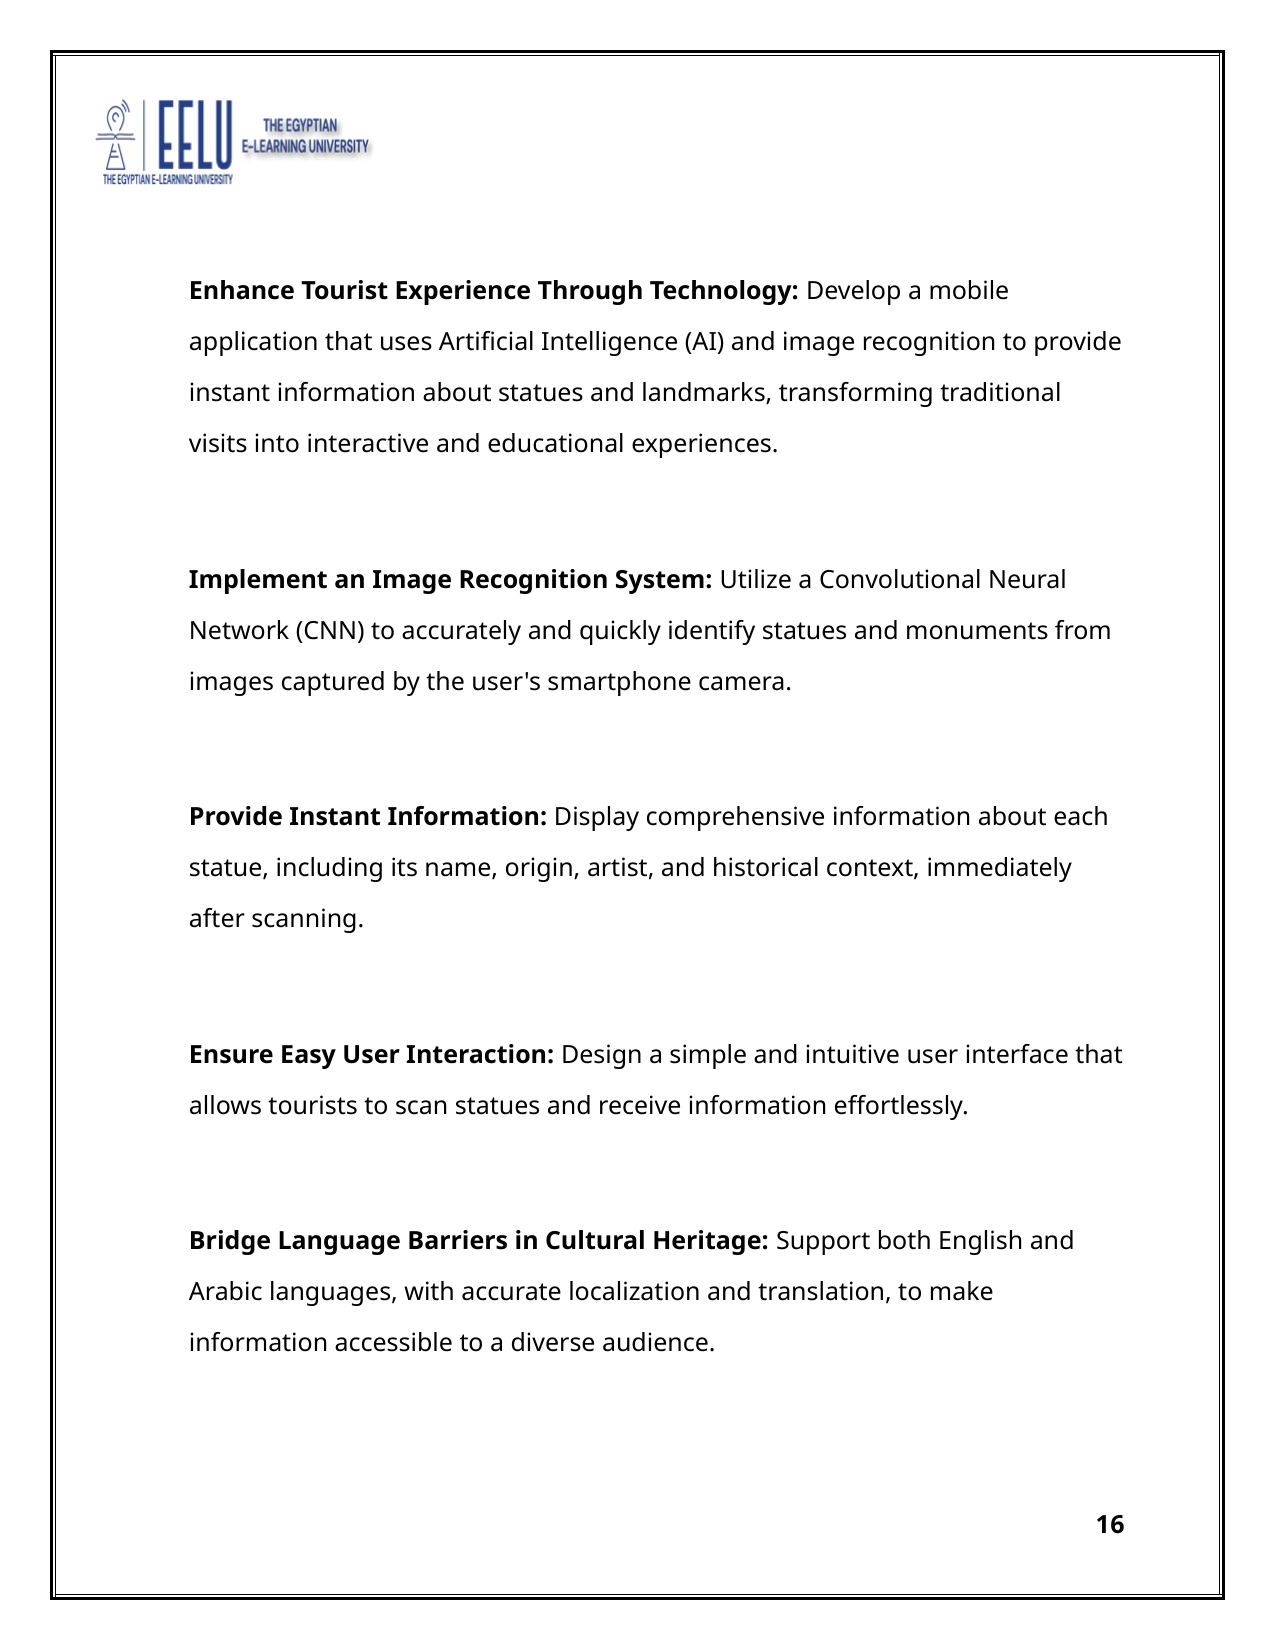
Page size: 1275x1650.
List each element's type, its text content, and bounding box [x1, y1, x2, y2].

list Enhance Tourist Experience Through Technology: Develop a mobile application that uses Artificial Intelligence (AI) and image recognition to provide instant information about statues and landmarks, transforming traditional visits into interactive and educational experiences. [189, 273, 1125, 460]
list Bridge Language Barriers in Cultural Heritage: Support both English and Arabic languages, with accurate localization and translation, to make information accessible to a diverse audience. [189, 1223, 1125, 1359]
picture [80, 75, 374, 188]
list Ensure Easy User Interaction: Design a simple and intuitive user interface that allows tourists to scan statues and receive information effortlessly. [189, 1036, 1125, 1121]
list Provide Instant Information: Display comprehensive information about each statue, including its name, origin, artist, and historical context, immediately after scanning. [189, 799, 1125, 935]
list Implement an Image Recognition System: Utilize a Convolutional Neural Network (CNN) to accurately and quickly identify statues and monuments from images captured by the user's smartphone camera. [189, 561, 1125, 697]
